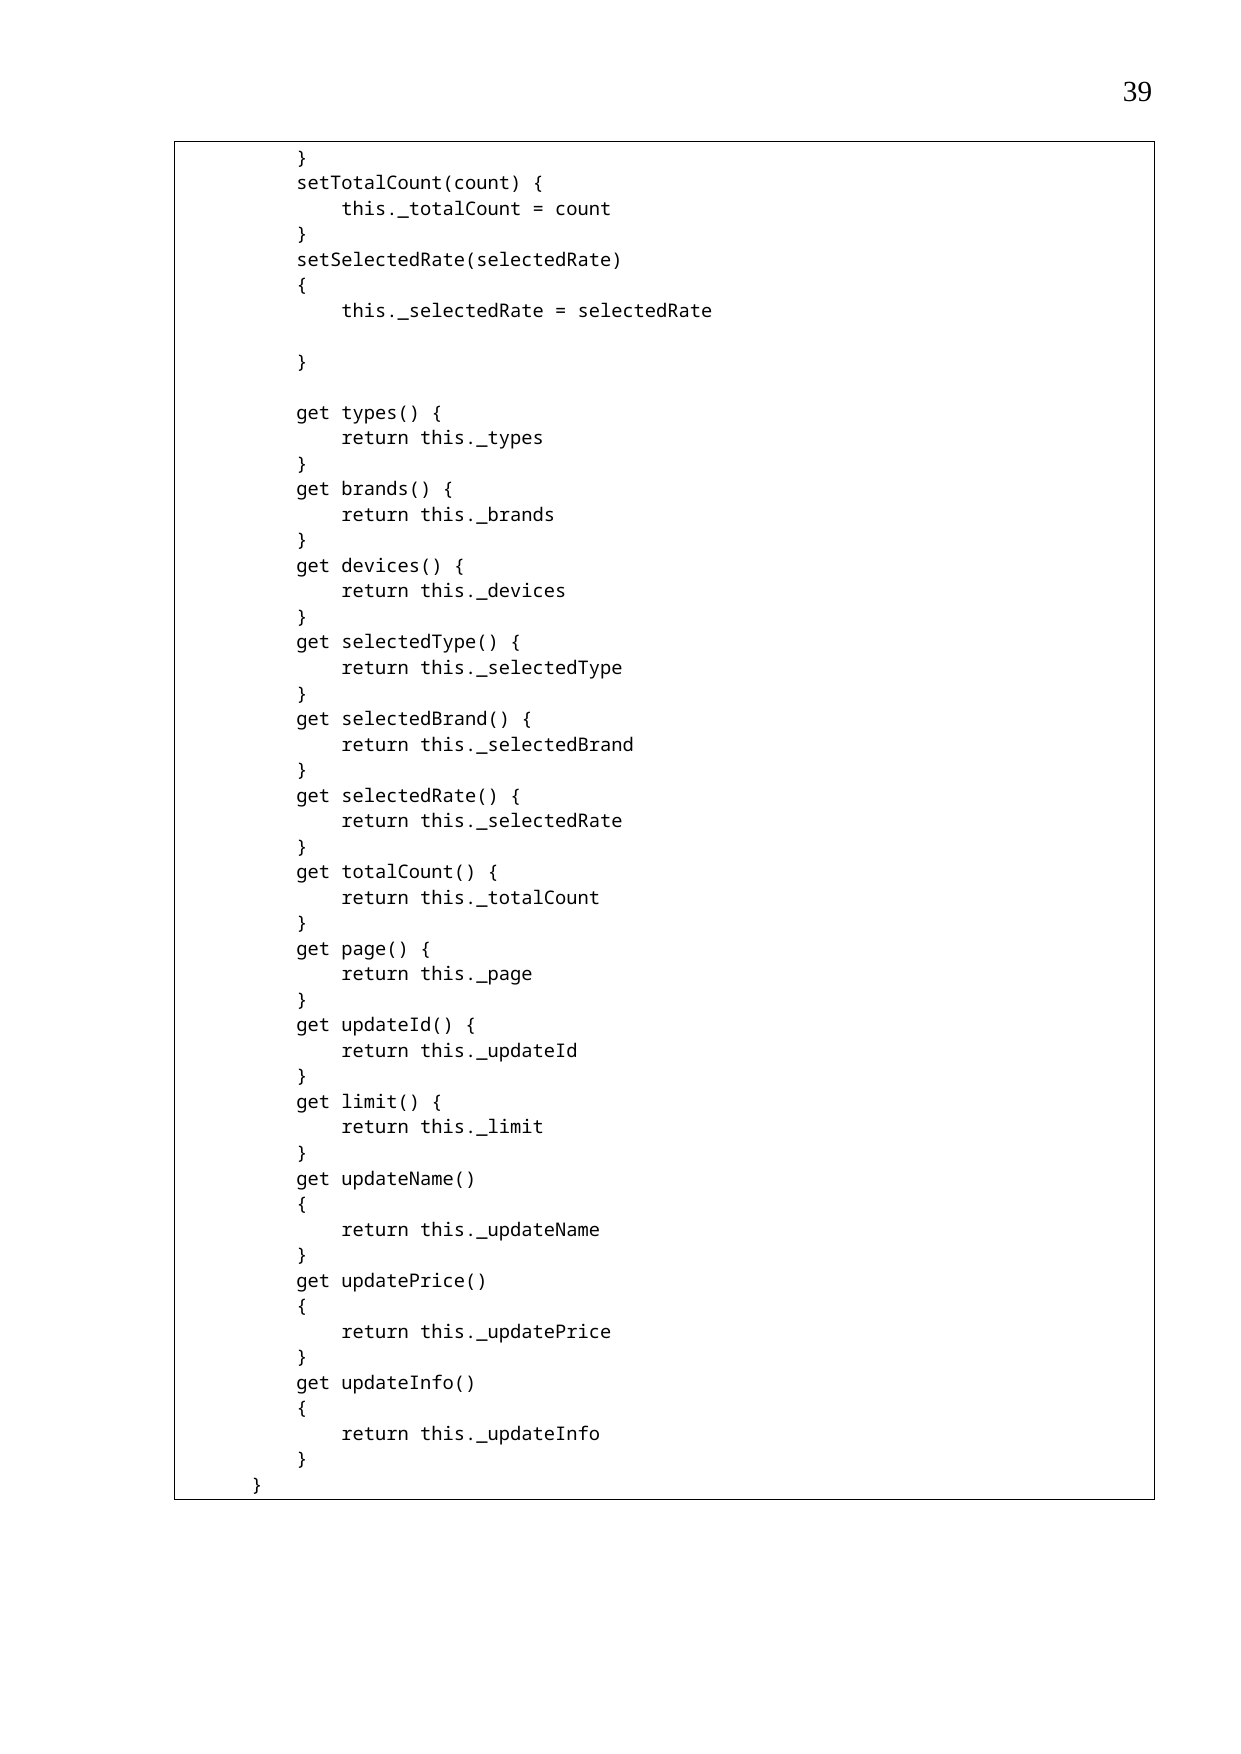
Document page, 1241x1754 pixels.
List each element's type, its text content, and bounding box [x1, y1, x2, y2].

text } [177, 221, 1152, 246]
text } [177, 909, 1152, 935]
text get page() { [177, 935, 1152, 961]
text } [177, 527, 1152, 552]
text setSelectedRate(selectedRate) [177, 246, 1152, 272]
text } [177, 348, 1152, 374]
text { [177, 1292, 1152, 1318]
text } [175, 1468, 1154, 1499]
text get limit() { [177, 1088, 1152, 1114]
text return this._devices [177, 578, 1152, 603]
text this._selectedRate = selectedRate [177, 297, 1152, 323]
text { [177, 272, 1152, 297]
text get updatePrice() [177, 1267, 1152, 1292]
text return this._brands [177, 501, 1152, 527]
text return this._types [177, 425, 1152, 450]
text return this._updateName [177, 1216, 1152, 1241]
text return this._page [177, 961, 1152, 986]
text } [177, 1063, 1152, 1088]
text get selectedRate() { [177, 782, 1152, 807]
text } [177, 450, 1152, 476]
text } [177, 1139, 1152, 1165]
text get selectedType() { [177, 629, 1152, 654]
text get types() { [177, 399, 1152, 425]
text return this._updateId [177, 1037, 1152, 1063]
text return this._selectedBrand [177, 731, 1152, 756]
text { [177, 1394, 1152, 1420]
text } [177, 1343, 1152, 1369]
text setTotalCount(count) { [177, 169, 1152, 195]
text } [177, 680, 1152, 705]
text return this._updateInfo [177, 1420, 1152, 1446]
text } [177, 603, 1152, 629]
text } [177, 756, 1152, 782]
text get updateName() [177, 1165, 1152, 1190]
text return this._selectedRate [177, 807, 1152, 833]
text } [177, 833, 1152, 858]
text } [175, 142, 1154, 169]
text { [177, 1190, 1152, 1216]
text get devices() { [177, 552, 1152, 578]
text return this._totalCount [177, 884, 1152, 909]
text get totalCount() { [177, 858, 1152, 884]
text return this._selectedType [177, 654, 1152, 680]
text get updateId() { [177, 1012, 1152, 1037]
text return this._limit [177, 1114, 1152, 1139]
text } [177, 1446, 1152, 1468]
text this._totalCount = count [177, 195, 1152, 221]
text get brands() { [177, 476, 1152, 501]
text } [177, 1241, 1152, 1267]
text return this._updatePrice [177, 1318, 1152, 1343]
text get selectedBrand() { [177, 705, 1152, 731]
text } [177, 986, 1152, 1012]
text get updateInfo() [177, 1369, 1152, 1394]
